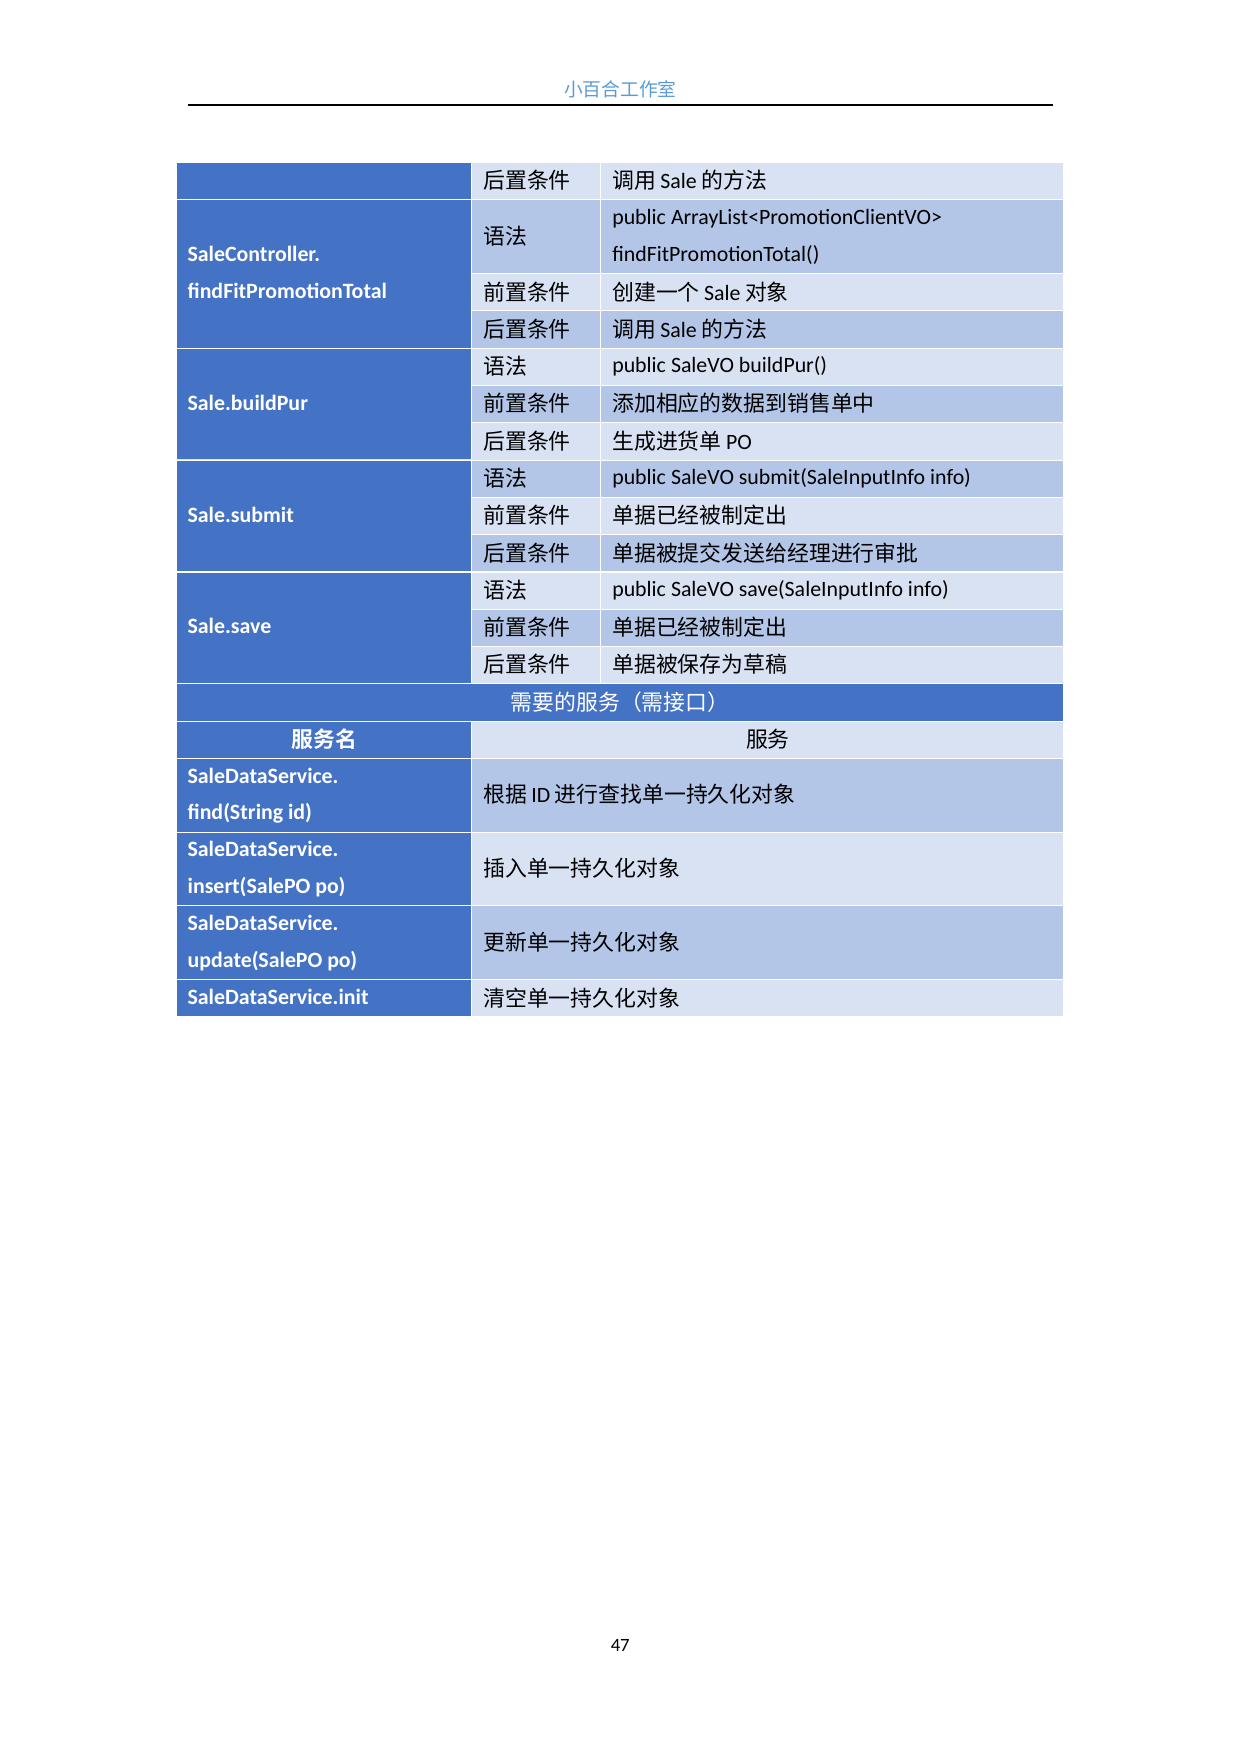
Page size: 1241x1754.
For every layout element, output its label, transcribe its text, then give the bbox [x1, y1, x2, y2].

table_cell SaleDataService. find(String id) [177, 759, 471, 832]
table_cell 语法 [472, 200, 600, 273]
table_cell Sale.submit [177, 461, 471, 571]
table_cell public SaleVO submit(SaleInputInfo info) [601, 461, 1063, 497]
table_cell 调用Sale的方法 [601, 311, 1063, 348]
table_cell 服务名 [177, 722, 471, 758]
table_cell 语法 [472, 349, 600, 385]
table_cell 插入单一持久化对象 [472, 833, 1063, 905]
table_cell 创建一个Sale对象 [601, 274, 1063, 310]
table_cell 语法 [472, 461, 600, 497]
table_cell 后置条件 [472, 311, 600, 348]
table_cell 单据已经被制定出 [601, 498, 1063, 534]
table_cell public SaleVO save(SaleInputInfo info) [601, 573, 1063, 609]
table_cell SaleDataService. update(SalePO po) [177, 906, 471, 979]
table_cell SaleDataService. insert(SalePO po) [177, 833, 471, 905]
table_cell 单据被提交发送给经理进行审批 [601, 535, 1063, 571]
table_cell public SaleVO buildPur() [601, 349, 1063, 385]
table_cell 调用Sale的方法 [601, 163, 1063, 199]
table_cell 前置条件 [472, 386, 600, 422]
table_cell 后置条件 [472, 647, 600, 683]
table_cell 需要的服务（需接口） [177, 684, 1063, 721]
table_cell SaleController. findFitPromotionTotal [177, 200, 471, 348]
table_cell SaleDataService.init [177, 980, 471, 1016]
table_cell public ArrayList<PromotionClientVO> findFitPromotionTotal() [601, 200, 1063, 273]
table_cell 后置条件 [472, 423, 600, 459]
table_cell 语法 [472, 573, 600, 609]
table_cell 单据被保存为草稿 [601, 647, 1063, 683]
table_cell 前置条件 [472, 610, 600, 646]
table_cell Sale.save [177, 573, 471, 683]
table_cell 服务 [472, 722, 1063, 758]
table_cell 生成进货单PO [601, 423, 1063, 459]
table_cell 更新单一持久化对象 [472, 906, 1063, 979]
table_cell 前置条件 [472, 498, 600, 534]
table_cell 单据已经被制定出 [601, 610, 1063, 646]
table_cell 后置条件 [472, 163, 600, 199]
table_cell Sale.buildPur [177, 349, 471, 459]
table_cell 后置条件 [472, 535, 600, 571]
table_cell 前置条件 [472, 274, 600, 310]
table_cell 添加相应的数据到销售单中 [601, 386, 1063, 422]
table_cell 根据ID进行查找单一持久化对象 [472, 759, 1063, 832]
table_cell 清空单一持久化对象 [472, 980, 1063, 1016]
